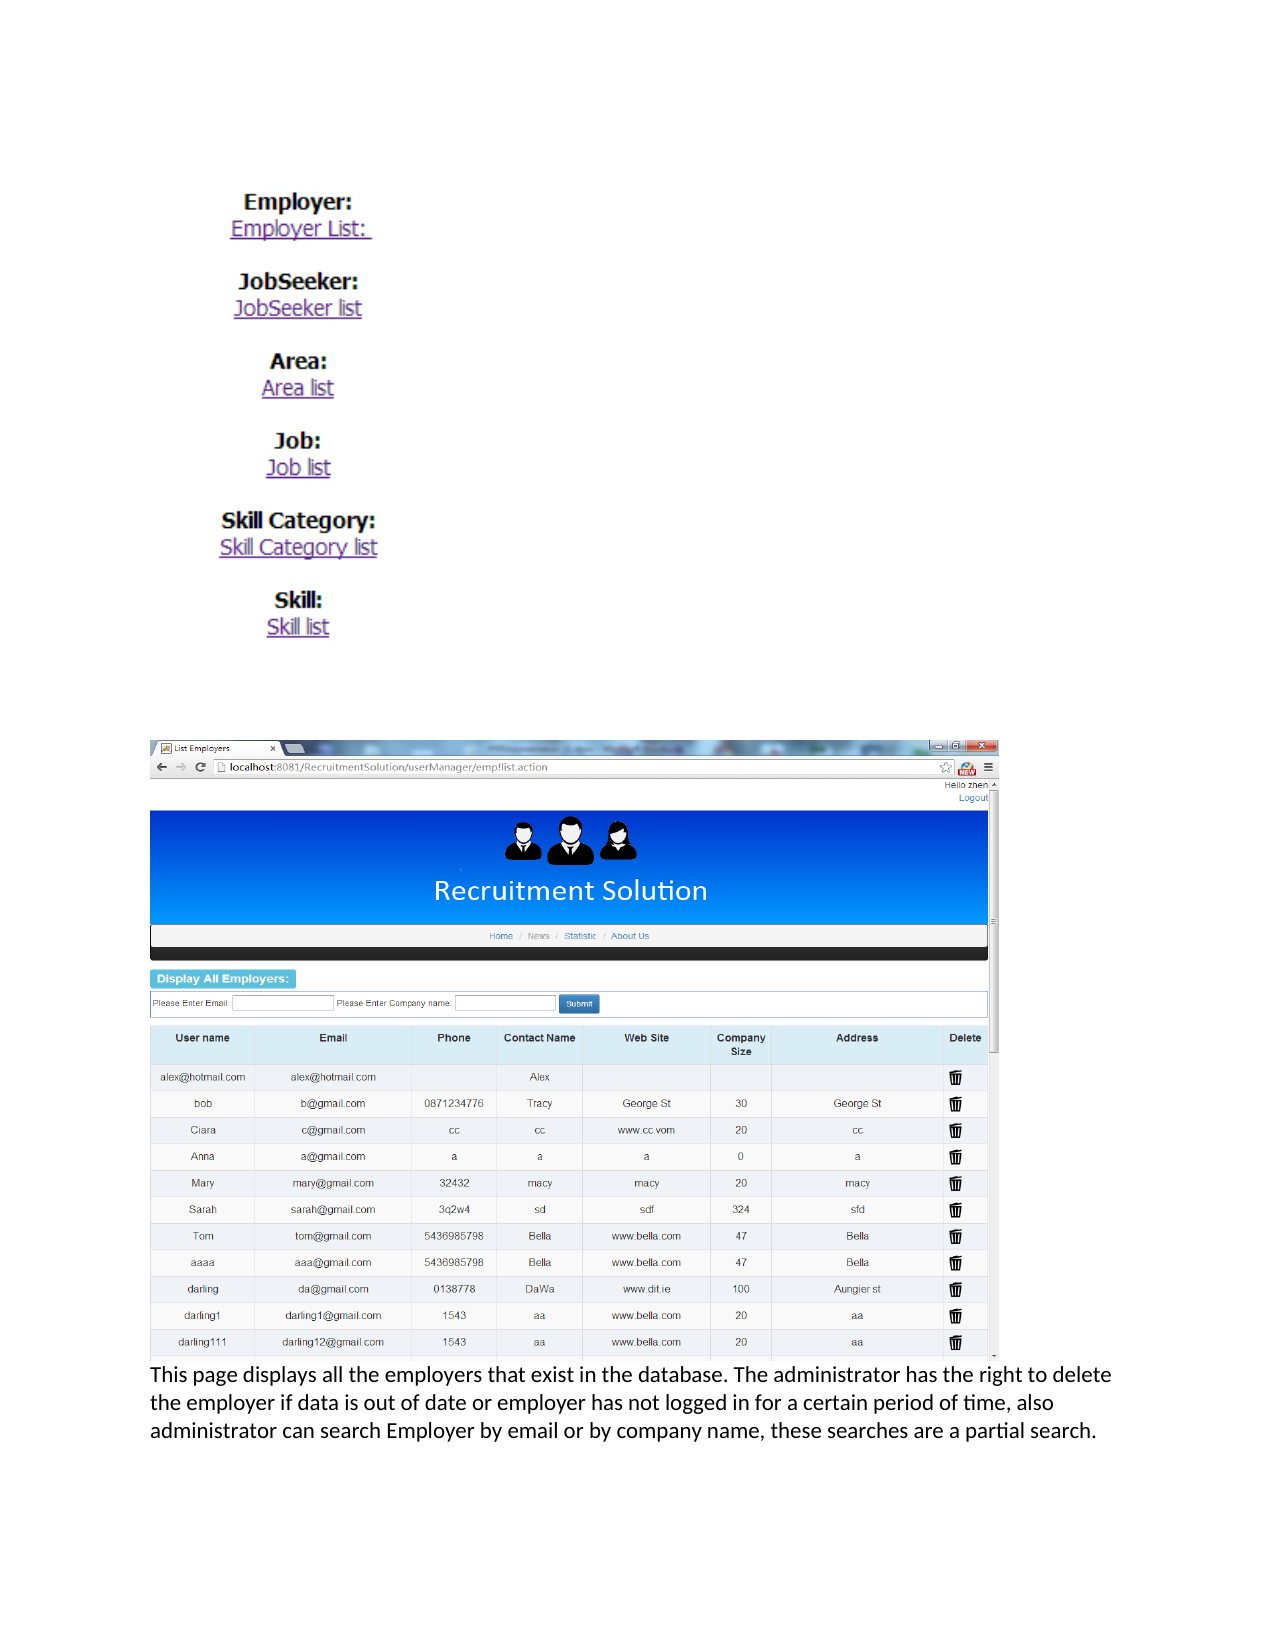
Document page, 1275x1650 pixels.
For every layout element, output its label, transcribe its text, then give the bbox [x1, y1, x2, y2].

text This page displays all the employers that exist in the database. The administrator has the right to delete the employer if data is out of date or employer has not logged in for a certain period of time, also administrator can search Employer by email or by company name, these searches are a partial search. [150, 1360, 1125, 1444]
picture [150, 150, 999, 1361]
